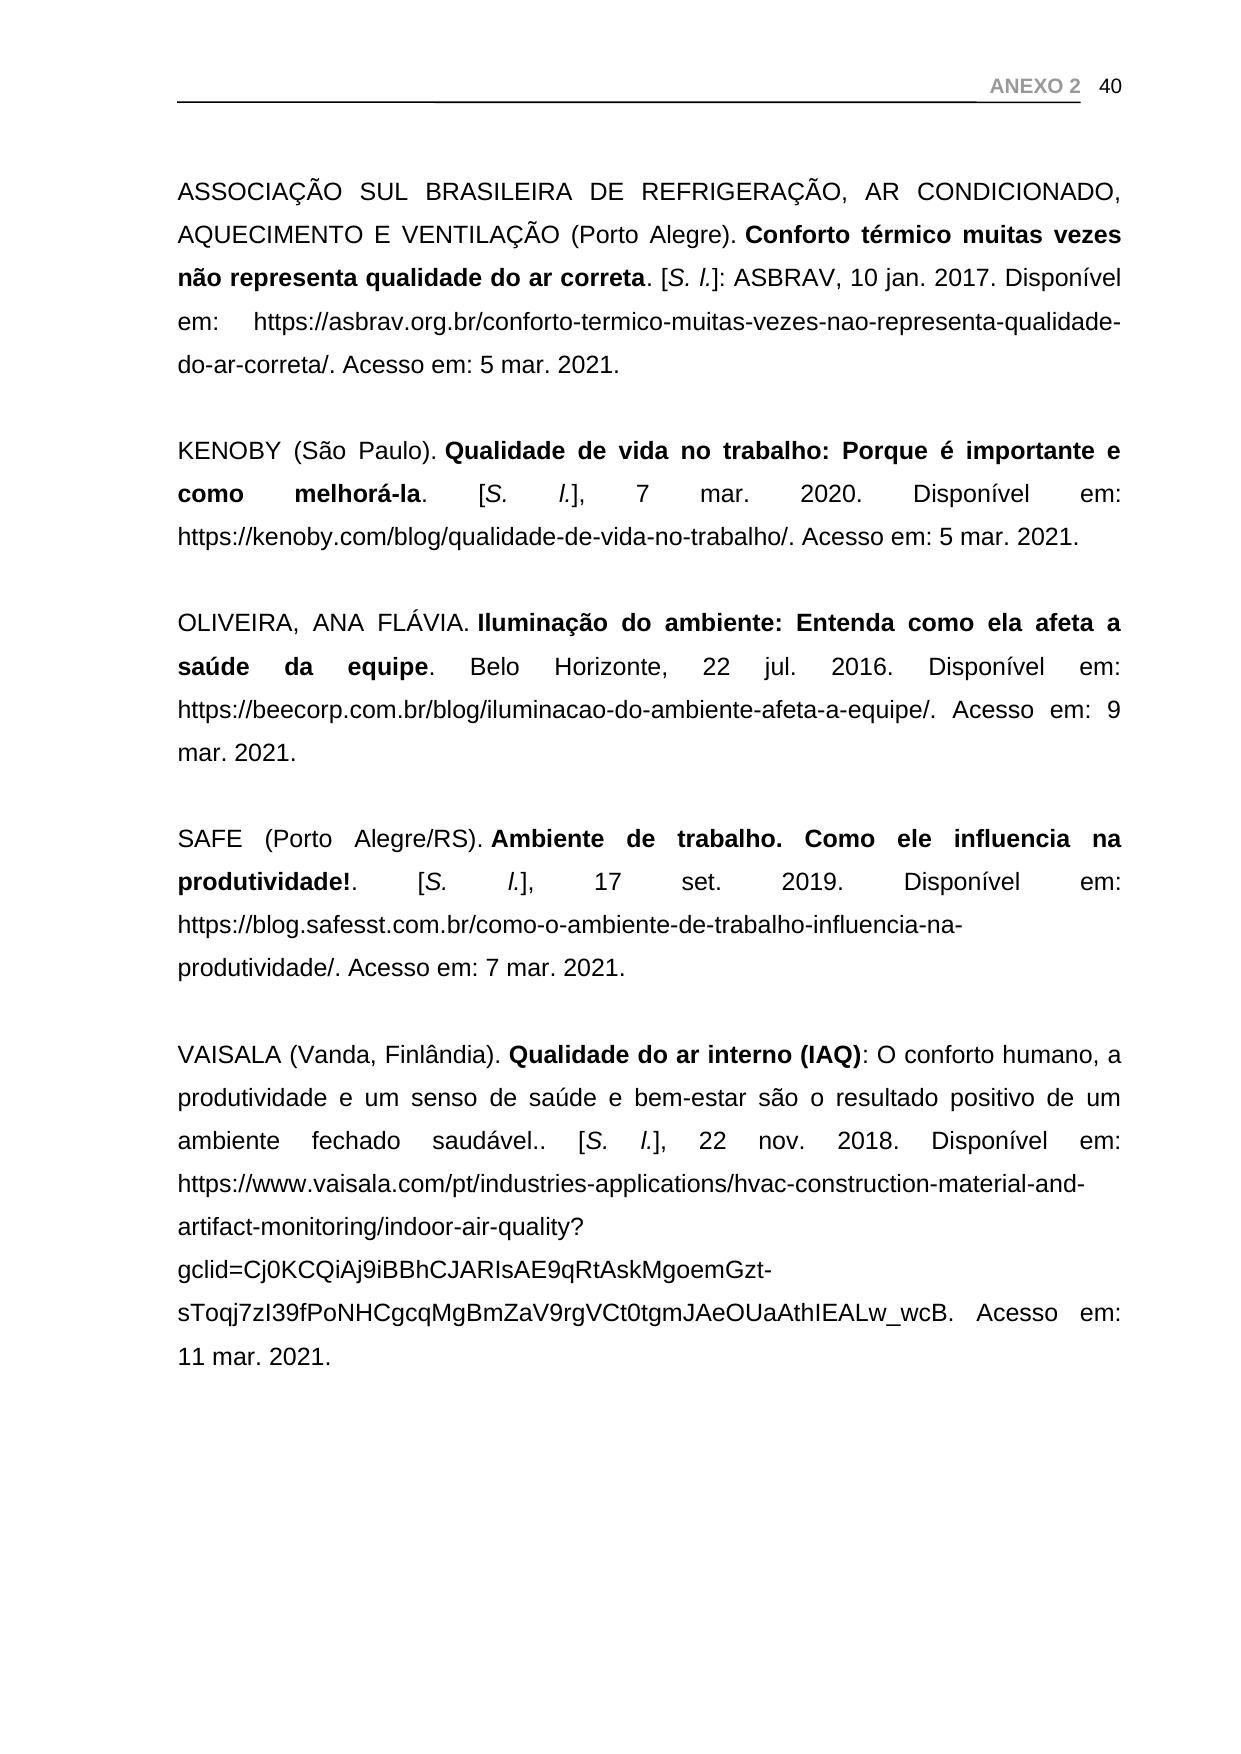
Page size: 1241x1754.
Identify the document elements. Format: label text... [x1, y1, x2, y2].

text OLIVEIRA, ANA FLÁVIA. Iluminação do ambiente: Entenda como ela afeta a saúde da equipe. Belo Horizonte, 22 jul. 2016. Disponível em: https://beecorp.com.br/blog/iluminacao-do-ambiente-afeta-a-equipe/. Acesso em: 9 mar. 2021. [177, 608, 1122, 767]
text VAISALA (Vanda, Finlândia). Qualidade do ar interno (IAQ): O conforto humano, a produtividade e um senso de saúde e bem-estar são o resultado positivo de um ambiente fechado saudável.. [S. l.], 22 nov. 2018. Disponível em: https://www.vaisala.com/pt/industries-applications/hvac-construction-material-and-artifact-monitoring/indoor-air-quality?gclid=Cj0KCQiAj9iBBhCJARIsAE9qRtAskMgoemGzt-sToqj7zI39fPoNHCgcqMgBmZaV9rgVCt0tgmJAeOUaAthIEALw_wcB. Acesso em: 11 mar. 2021. [177, 1040, 1122, 1370]
text SAFE (Porto Alegre/RS). Ambiente de trabalho. Como ele influencia na produtividade!. [S. l.], 17 set. 2019. Disponível em: https://blog.safesst.com.br/como-o-ambiente-de-trabalho-influencia-na-produtividade/. Acesso em: 7 mar. 2021. [177, 824, 1122, 982]
text KENOBY (São Paulo). Qualidade de vida no trabalho: Porque é importante e como melhorá-la. [S. l.], 7 mar. 2020. Disponível em: https://kenoby.com/blog/qualidade-de-vida-no-trabalho/. Acesso em: 5 mar. 2021. [177, 436, 1122, 551]
text ASSOCIAÇÃO SUL BRASILEIRA DE REFRIGERAÇÃO, AR CONDICIONADO, AQUECIMENTO E VENTILAÇÃO (Porto Alegre). Conforto térmico muitas vezes não representa qualidade do ar correta. [S. l.]: ASBRAV, 10 jan. 2017. Disponível em: https://asbrav.org.br/conforto-termico-muitas-vezes-nao-representa-qualidade-do-ar-correta/. Acesso em: 5 mar. 2021. [177, 177, 1122, 378]
